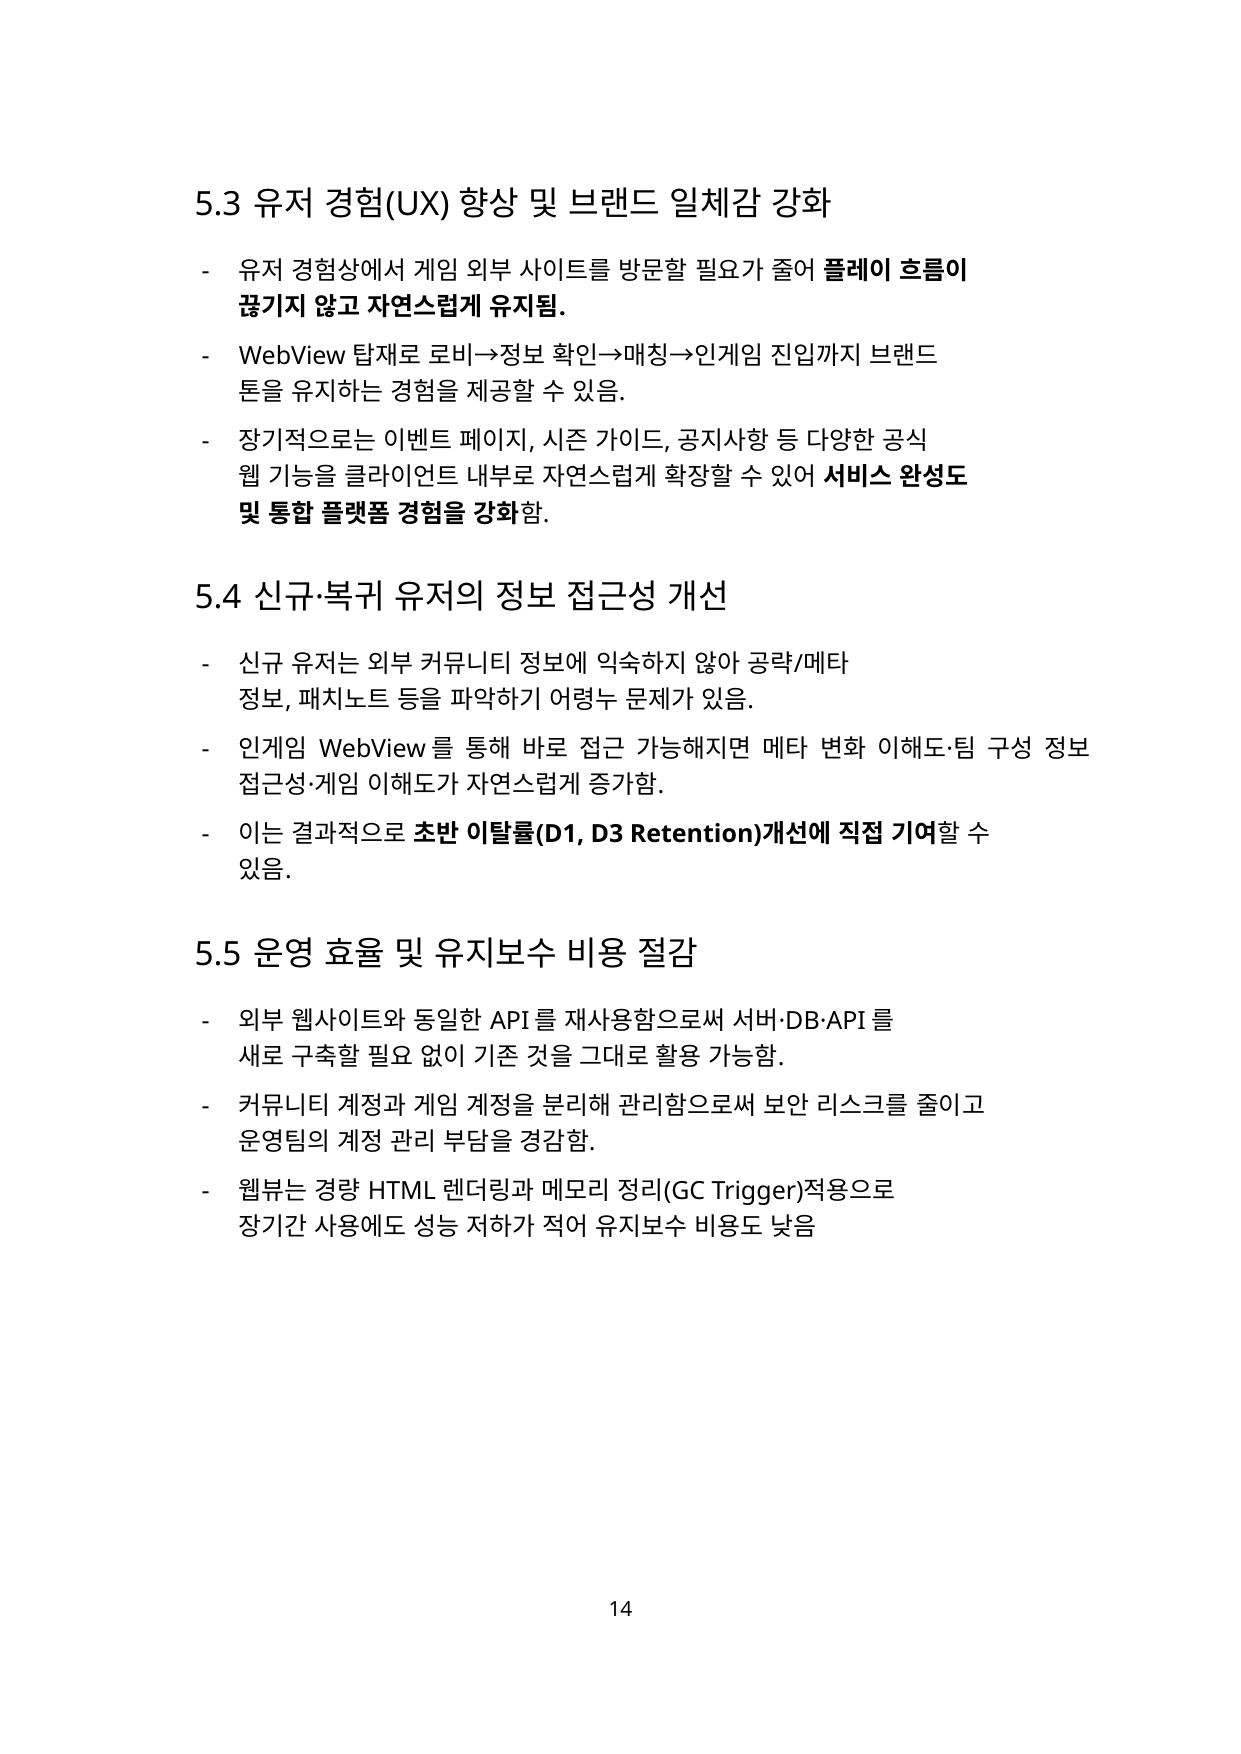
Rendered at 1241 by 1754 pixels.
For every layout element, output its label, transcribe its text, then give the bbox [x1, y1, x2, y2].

text 웹뷰는 경량 HTML 렌더링과 메모리 정리(GC Trigger)적용으로 장기간 사용에도 성능 저하가 적어 유지보수 비용도 낮음 [201, 1171, 1090, 1243]
text 이는 결과적으로 초반 이탈률(D1, D3 Retention)개선에 직접 기여할 수 있음. [201, 814, 1090, 886]
text 외부 웹사이트와 동일한 API를 재사용함으로써 서버·DB·API를 새로 구축할 필요 없이 기존 것을 그대로 활용 가능함. [201, 1001, 1090, 1073]
subtitle 유저 경험(UX) 향상 및 브랜드 일체감 강화 [194, 177, 1090, 226]
text 인게임 WebView를 통해 바로 접근 가능해지면 메타 변화 이해도·팀 구성 정보 접근성·게임 이해도가 자연스럽게 증가함. [201, 729, 1090, 801]
text WebView 탑재로 로비→정보 확인→매칭→인게임 진입까지 브랜드 톤을 유지하는 경험을 제공할 수 있음. [201, 336, 1090, 408]
subtitle 운영 효율 및 유지보수 비용 절감 [194, 927, 1090, 976]
subtitle 신규·복귀 유저의 정보 접근성 개선 [194, 570, 1090, 619]
text 신규 유저는 외부 커뮤니티 정보에 익숙하지 않아 공략/메타 정보, 패치노트 등을 파악하기 어령누 문제가 있음. [201, 644, 1090, 716]
text 장기적으로는 이벤트 페이지, 시즌 가이드, 공지사항 등 다양한 공식 웹 기능을 클라이언트 내부로 자연스럽게 확장할 수 있어 서비스 완성도 및 통합 플랫폼 경험을 강화함. [201, 421, 1090, 529]
text 커뮤니티 계정과 게임 계정을 분리해 관리함으로써 보안 리스크를 줄이고 운영팀의 계정 관리 부담을 경감함. [201, 1086, 1090, 1158]
text 유저 경험상에서 게임 외부 사이트를 방문할 필요가 줄어 플레이 흐름이 끊기지 않고 자연스럽게 유지됨. [201, 251, 1090, 323]
